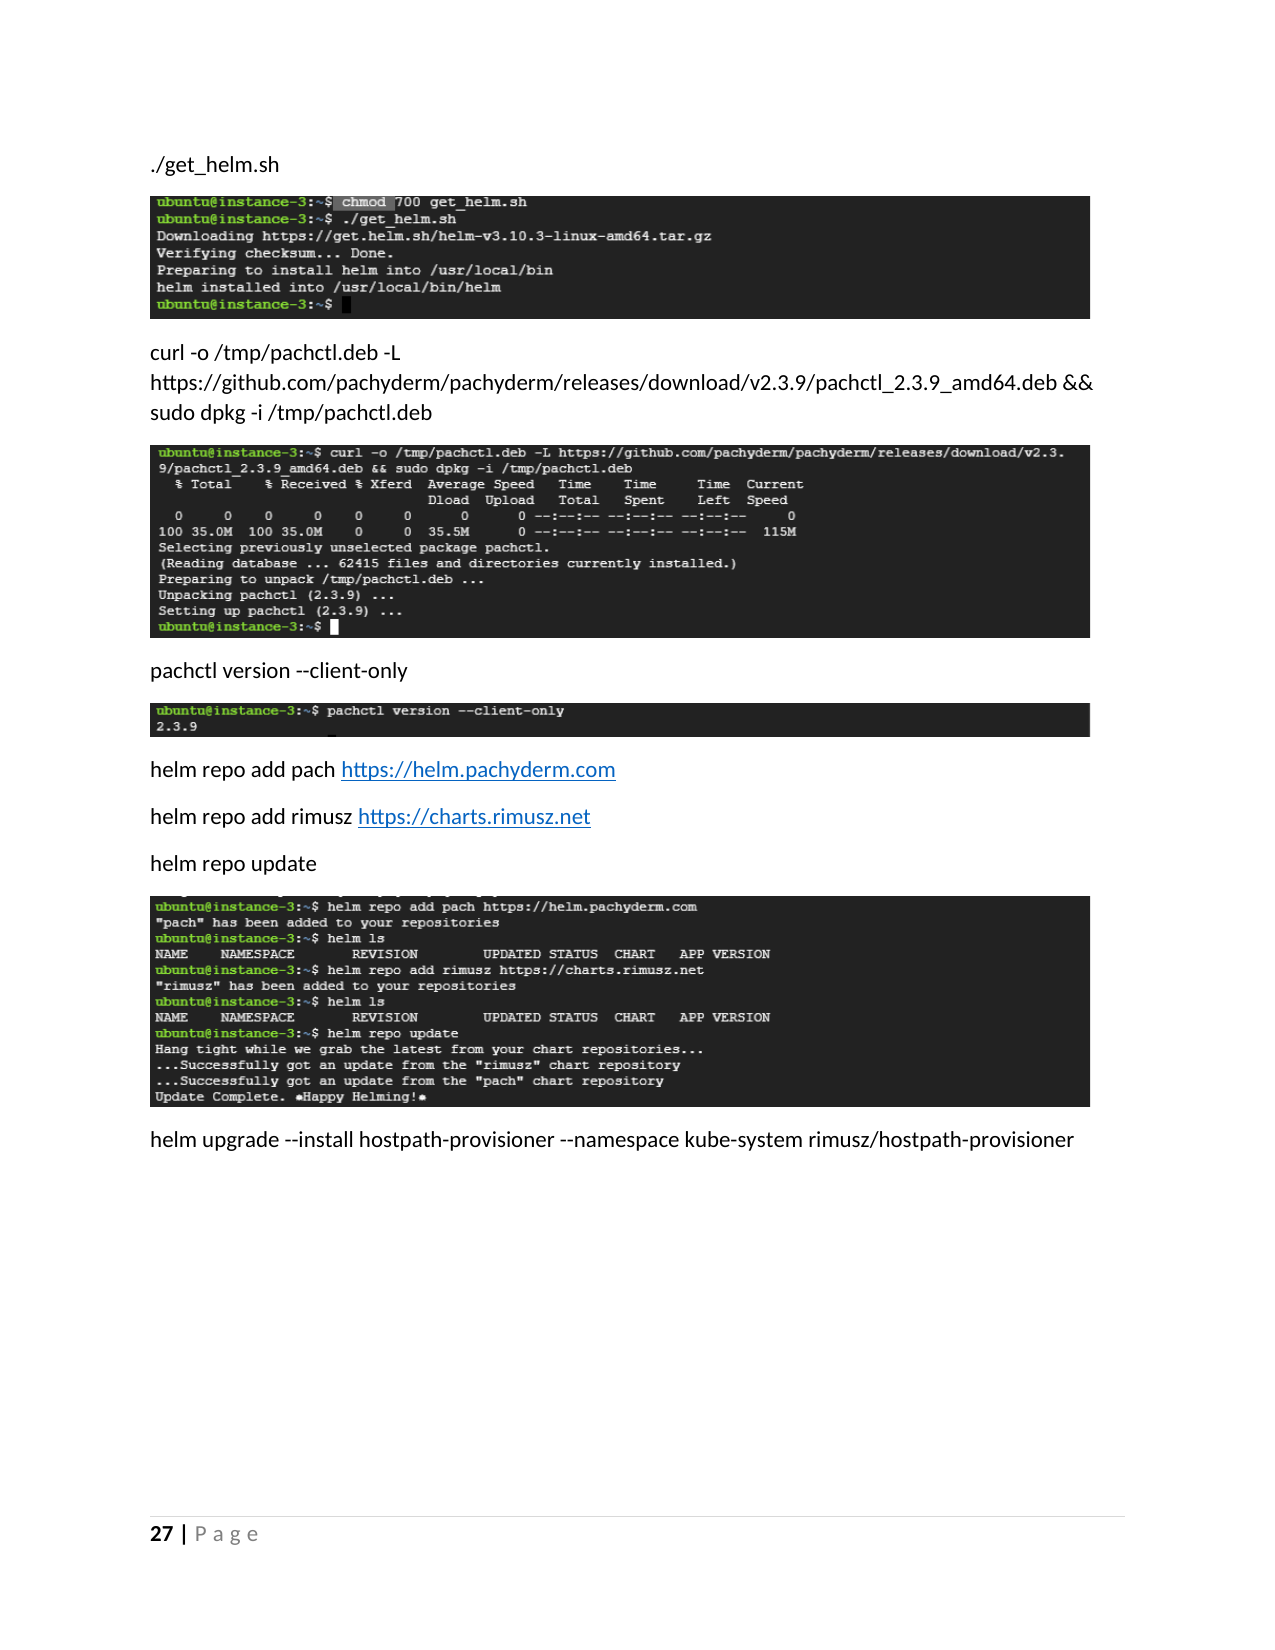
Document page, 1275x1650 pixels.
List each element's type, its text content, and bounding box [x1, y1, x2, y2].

text helm repo add pach https://helm.pachyderm.com [150, 756, 1125, 783]
picture [150, 445, 1091, 638]
text pachctl version --client-only [150, 656, 1125, 684]
picture [150, 703, 1091, 737]
text helm upgrade --install hostpath-provisioner --namespace kube-system rimusz/hostpath-provisioner [150, 1125, 1125, 1153]
picture [150, 896, 1091, 1107]
picture [150, 196, 1091, 319]
text helm repo add rimusz https://charts.rimusz.net [150, 802, 1125, 830]
text ./get_helm.sh [150, 150, 1125, 178]
text curl -o /tmp/pachctl.deb -L https://github.com/pachyderm/pachyderm/releases/download/v2.3.9/pachctl_2.3.9_amd64.deb && sudo dpkg -i /tmp/pachctl.deb [150, 338, 1125, 426]
text helm repo update [150, 849, 1125, 877]
